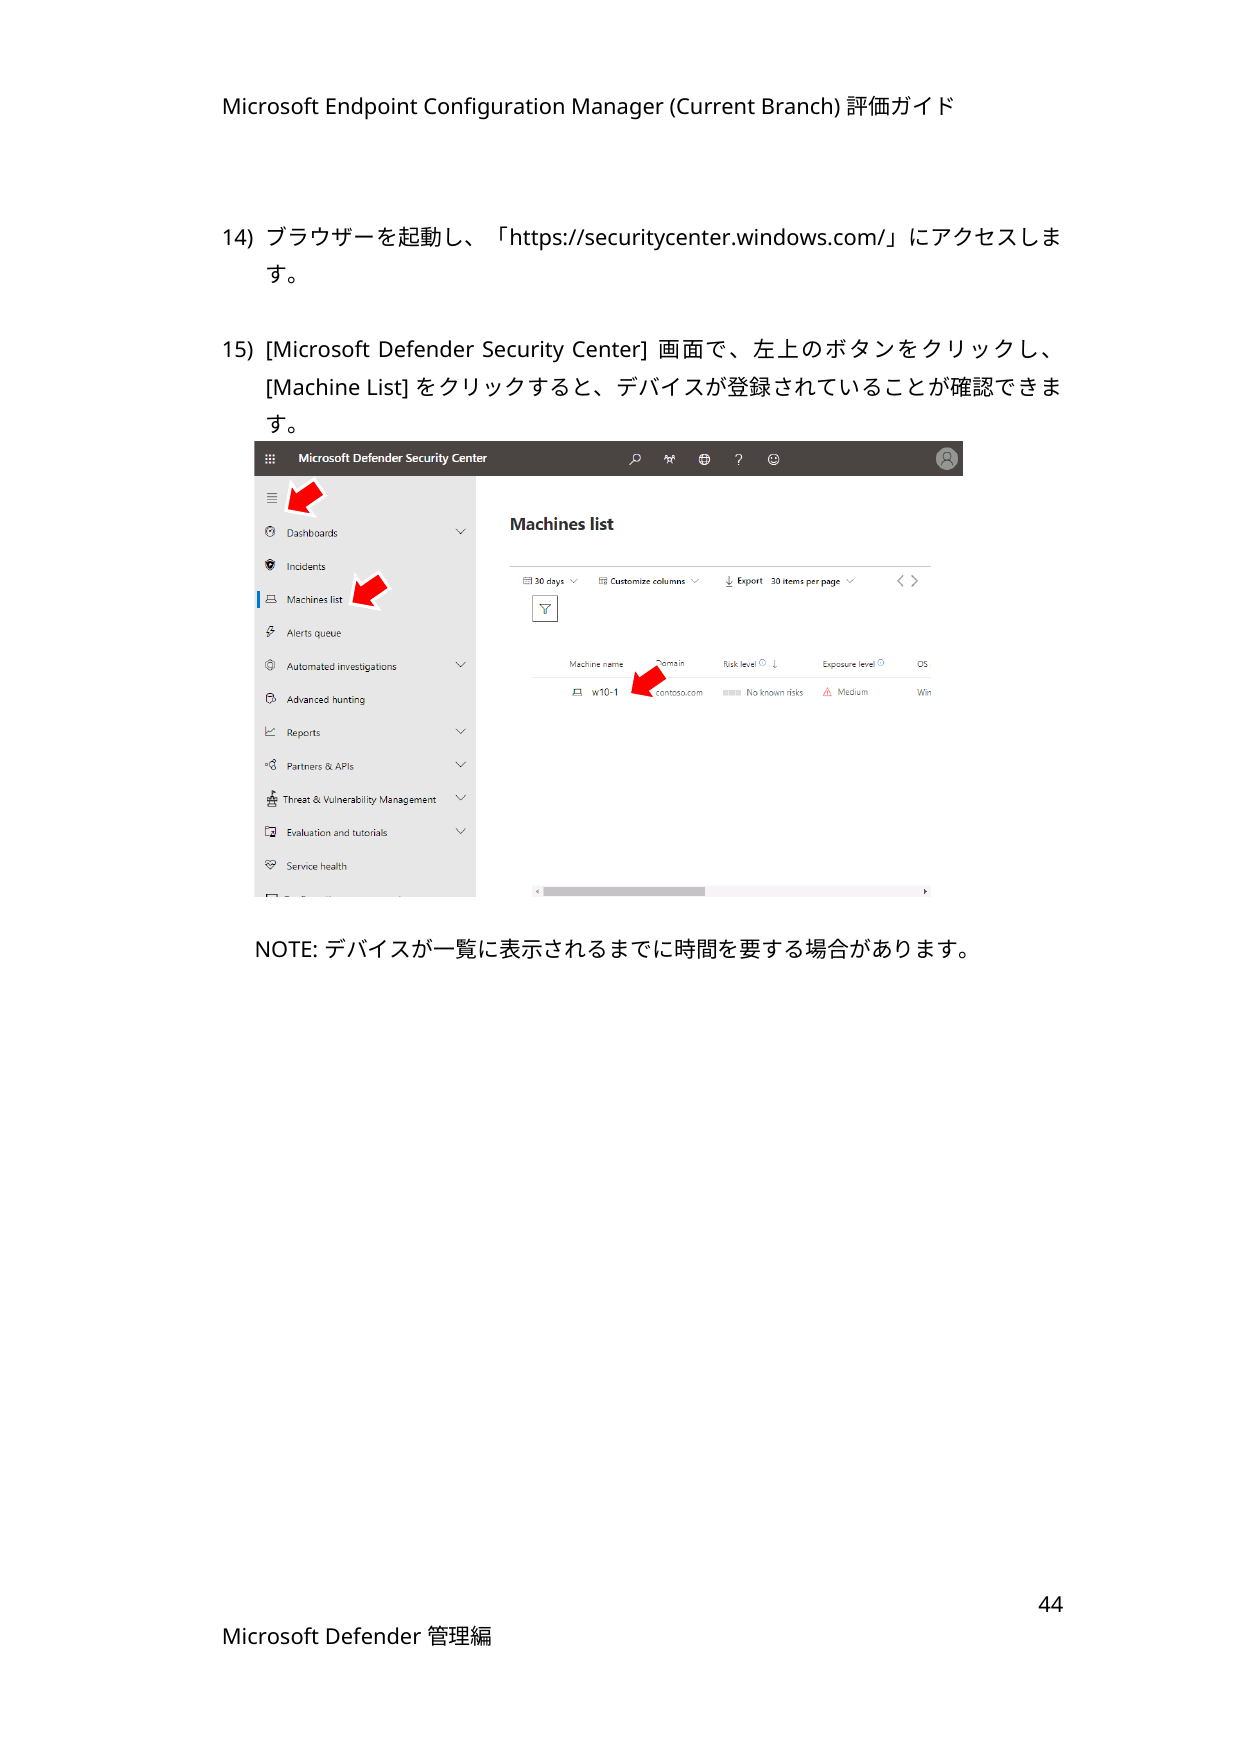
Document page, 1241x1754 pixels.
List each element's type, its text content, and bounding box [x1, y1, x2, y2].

picture [254, 441, 963, 897]
text NOTE: デバイスが一覧に表示されるまでに時間を要する場合があります。 [254, 929, 1063, 967]
list [Microsoft Defender Security Center] 画面で、左上のボタンをクリックし、[Machine List] をクリックすると、デバイスが登録されていることが確認できます。 [222, 329, 1063, 442]
list ブラウザーを起動し、「https://securitycenter.windows.com/」にアクセスします。 [222, 217, 1063, 292]
